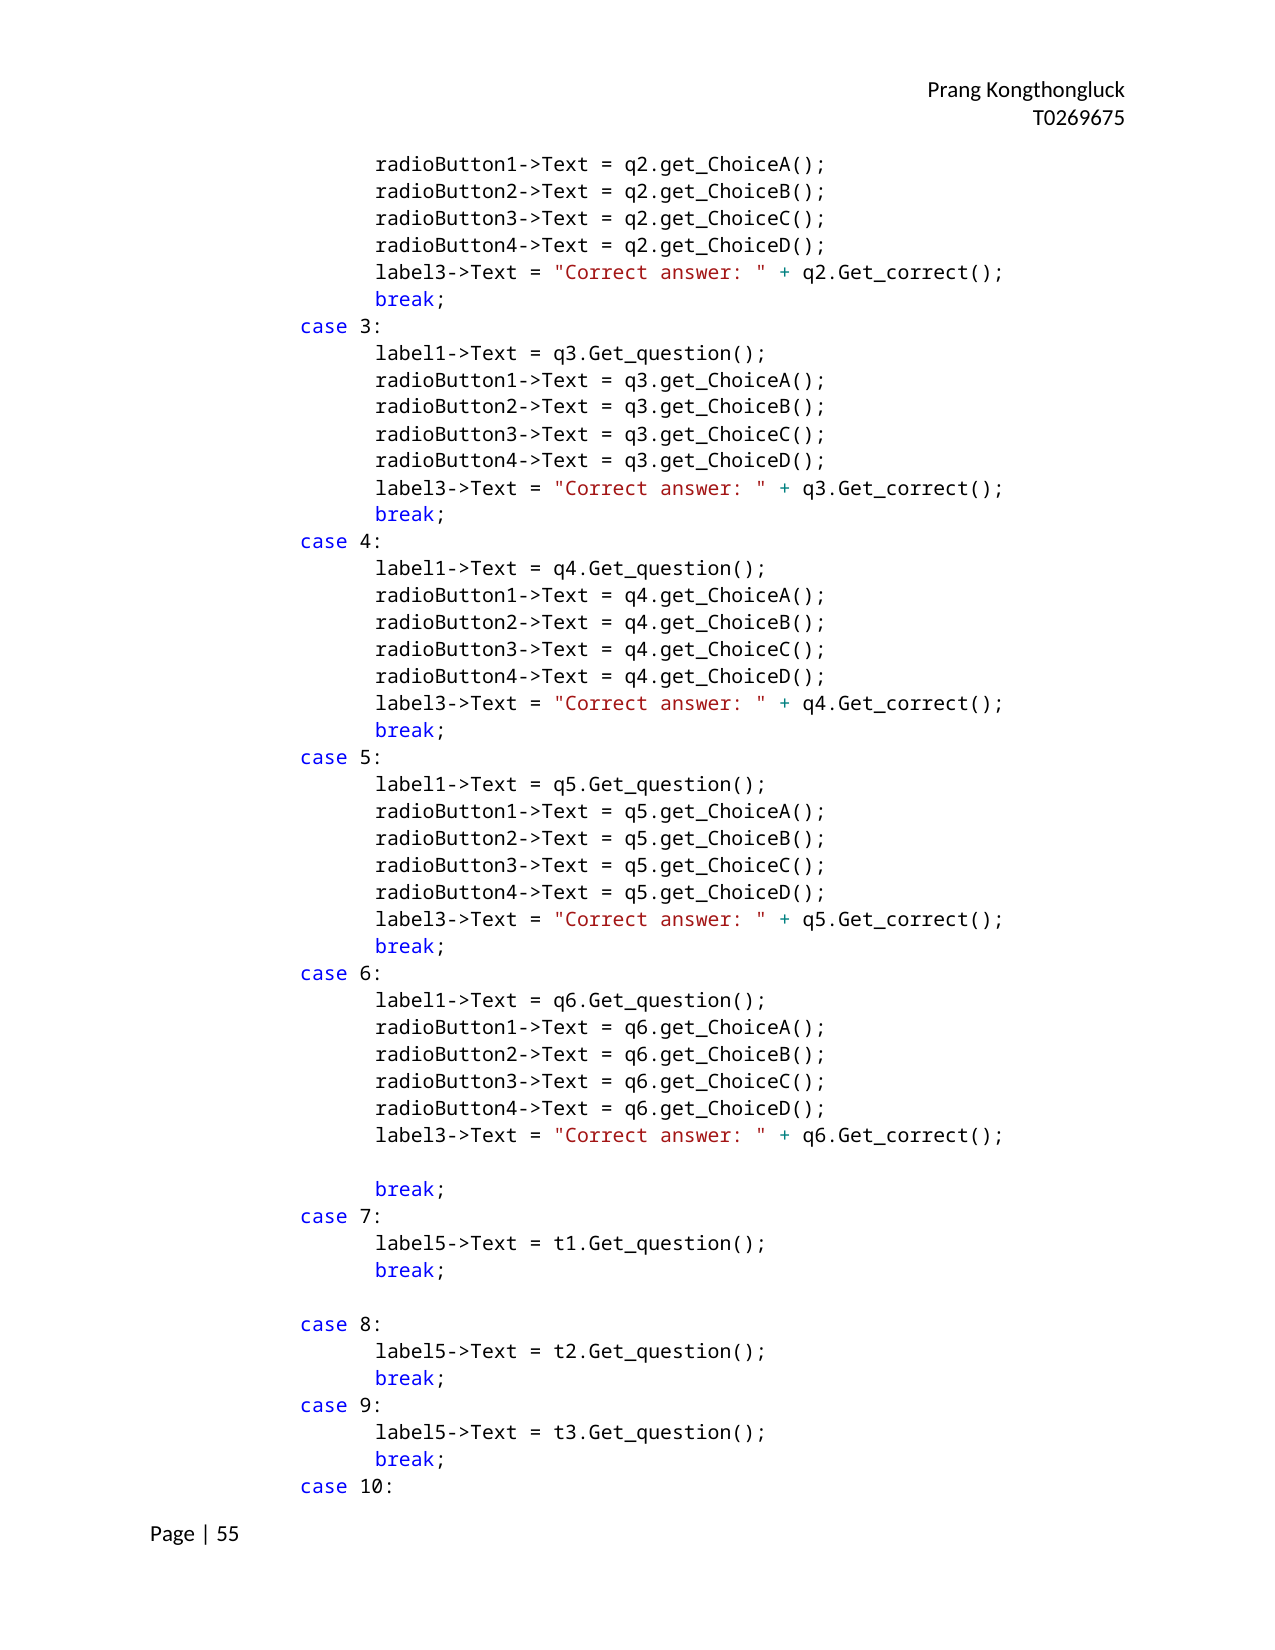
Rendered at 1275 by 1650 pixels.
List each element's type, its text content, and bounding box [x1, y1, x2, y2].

text label3->Text = "Correct answer: " + q3.Get_correct(); [150, 474, 1125, 501]
text label3->Text = "Correct answer: " + q4.Get_correct(); [150, 689, 1125, 717]
text label3->Text = "Correct answer: " + q6.Get_correct(); [150, 1121, 1125, 1148]
text radioButton3->Text = q6.get_ChoiceC(); [150, 1067, 1125, 1094]
text radioButton3->Text = q5.get_ChoiceC(); [150, 851, 1125, 878]
text radioButton1->Text = q3.get_ChoiceA(); [150, 366, 1125, 393]
text case 10: [150, 1472, 1125, 1499]
text case 9: [150, 1391, 1125, 1418]
text case 6: [150, 959, 1125, 986]
text case 7: [150, 1202, 1125, 1229]
text radioButton1->Text = q5.get_ChoiceA(); [150, 797, 1125, 824]
text label1->Text = q3.Get_question(); [150, 339, 1125, 366]
text case 3: [150, 312, 1125, 339]
text label5->Text = t2.Get_question(); [150, 1337, 1125, 1364]
text label3->Text = "Correct answer: " + q5.Get_correct(); [150, 905, 1125, 932]
text radioButton2->Text = q4.get_ChoiceB(); [150, 609, 1125, 636]
text radioButton1->Text = q2.get_ChoiceA(); [150, 150, 1125, 177]
text radioButton4->Text = q2.get_ChoiceD(); [150, 231, 1125, 258]
text case 5: [150, 743, 1125, 771]
text radioButton2->Text = q5.get_ChoiceB(); [150, 824, 1125, 851]
text radioButton3->Text = q2.get_ChoiceC(); [150, 204, 1125, 231]
text break; [150, 1364, 1125, 1391]
text break; [150, 717, 1125, 743]
text break; [150, 501, 1125, 528]
text case 8: [150, 1310, 1125, 1337]
text radioButton4->Text = q6.get_ChoiceD(); [150, 1094, 1125, 1121]
text break; [150, 932, 1125, 959]
text radioButton3->Text = q3.get_ChoiceC(); [150, 420, 1125, 447]
text break; [150, 1445, 1125, 1472]
text label3->Text = "Correct answer: " + q2.Get_correct(); [150, 258, 1125, 285]
text label1->Text = q4.Get_question(); [150, 555, 1125, 582]
text label1->Text = q5.Get_question(); [150, 771, 1125, 797]
text break; [150, 285, 1125, 312]
text label5->Text = t3.Get_question(); [150, 1418, 1125, 1445]
text radioButton2->Text = q3.get_ChoiceB(); [150, 393, 1125, 420]
text break; [150, 1256, 1125, 1283]
text radioButton4->Text = q4.get_ChoiceD(); [150, 663, 1125, 689]
text radioButton1->Text = q6.get_ChoiceA(); [150, 1013, 1125, 1040]
text label1->Text = q6.Get_question(); [150, 986, 1125, 1013]
text case 4: [150, 528, 1125, 555]
text break; [150, 1175, 1125, 1202]
text radioButton4->Text = q5.get_ChoiceD(); [150, 878, 1125, 905]
text radioButton1->Text = q4.get_ChoiceA(); [150, 582, 1125, 609]
text radioButton3->Text = q4.get_ChoiceC(); [150, 636, 1125, 663]
text radioButton2->Text = q6.get_ChoiceB(); [150, 1040, 1125, 1067]
text radioButton4->Text = q3.get_ChoiceD(); [150, 447, 1125, 474]
text label5->Text = t1.Get_question(); [150, 1229, 1125, 1256]
text radioButton2->Text = q2.get_ChoiceB(); [150, 177, 1125, 204]
